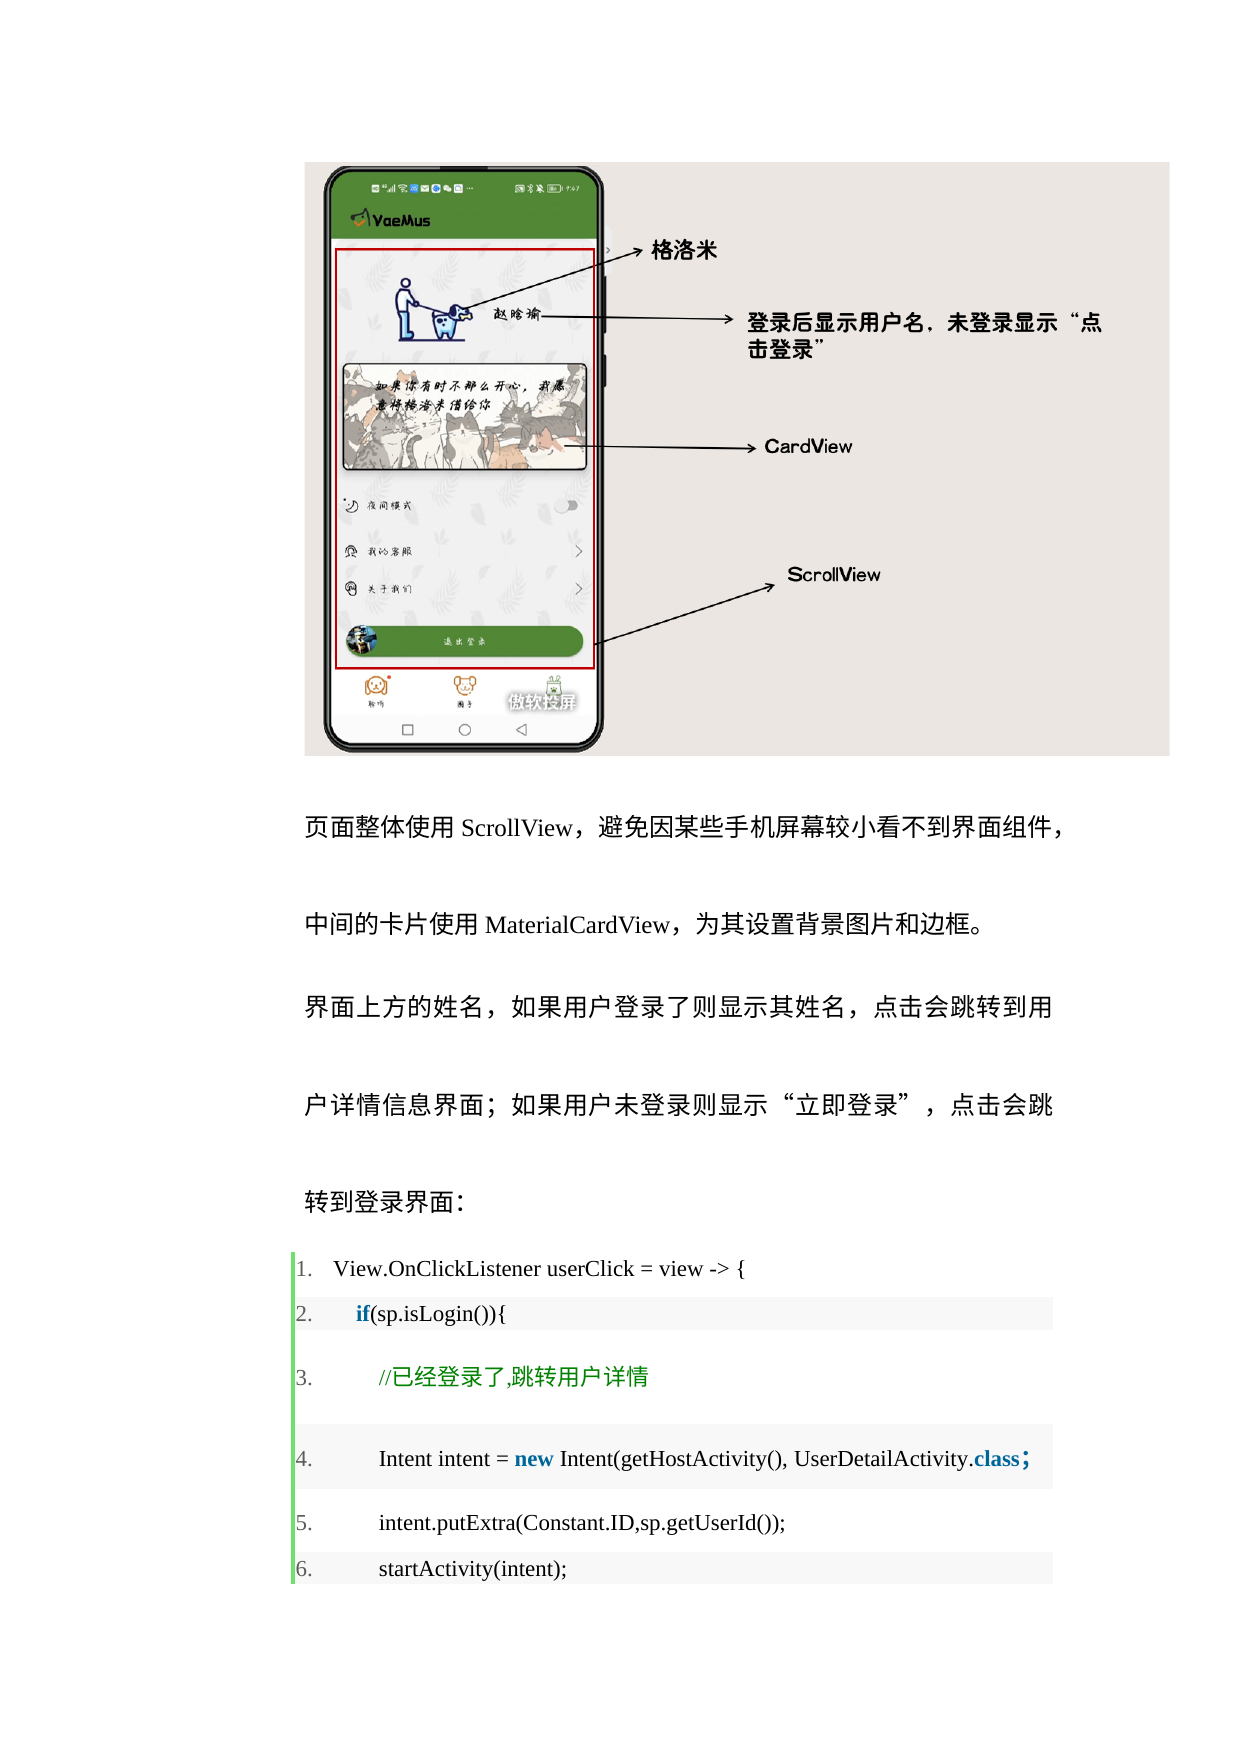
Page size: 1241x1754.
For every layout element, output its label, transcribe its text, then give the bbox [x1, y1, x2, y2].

list if(sp.isLogin()){ [295, 1297, 1053, 1330]
list 界面上方的姓名，如果用户登录了则显示其姓名，点击会跳转到用户详情信息界面；如果用户未登录则显示“立即登录”，点击会跳转到登录界面： [304, 973, 1053, 1233]
picture [304, 162, 1170, 756]
list Intent intent = new Intent(getHostActivity(), UserDetailActivity.class； [295, 1424, 1053, 1489]
list 页面整体使用ScrollView，避免因某些手机屏幕较小看不到界面组件，中间的卡片使用MaterialCardView，为其设置背景图片和边框。 [304, 793, 1053, 955]
list startActivity(intent); [295, 1552, 1053, 1584]
list //已经登录了,跳转用户详情 [295, 1343, 1053, 1408]
list intent.putExtra(Constant.ID,sp.getUserId()); [295, 1506, 1053, 1538]
list View.OnClickListener userClick = view -> { [295, 1252, 1053, 1284]
